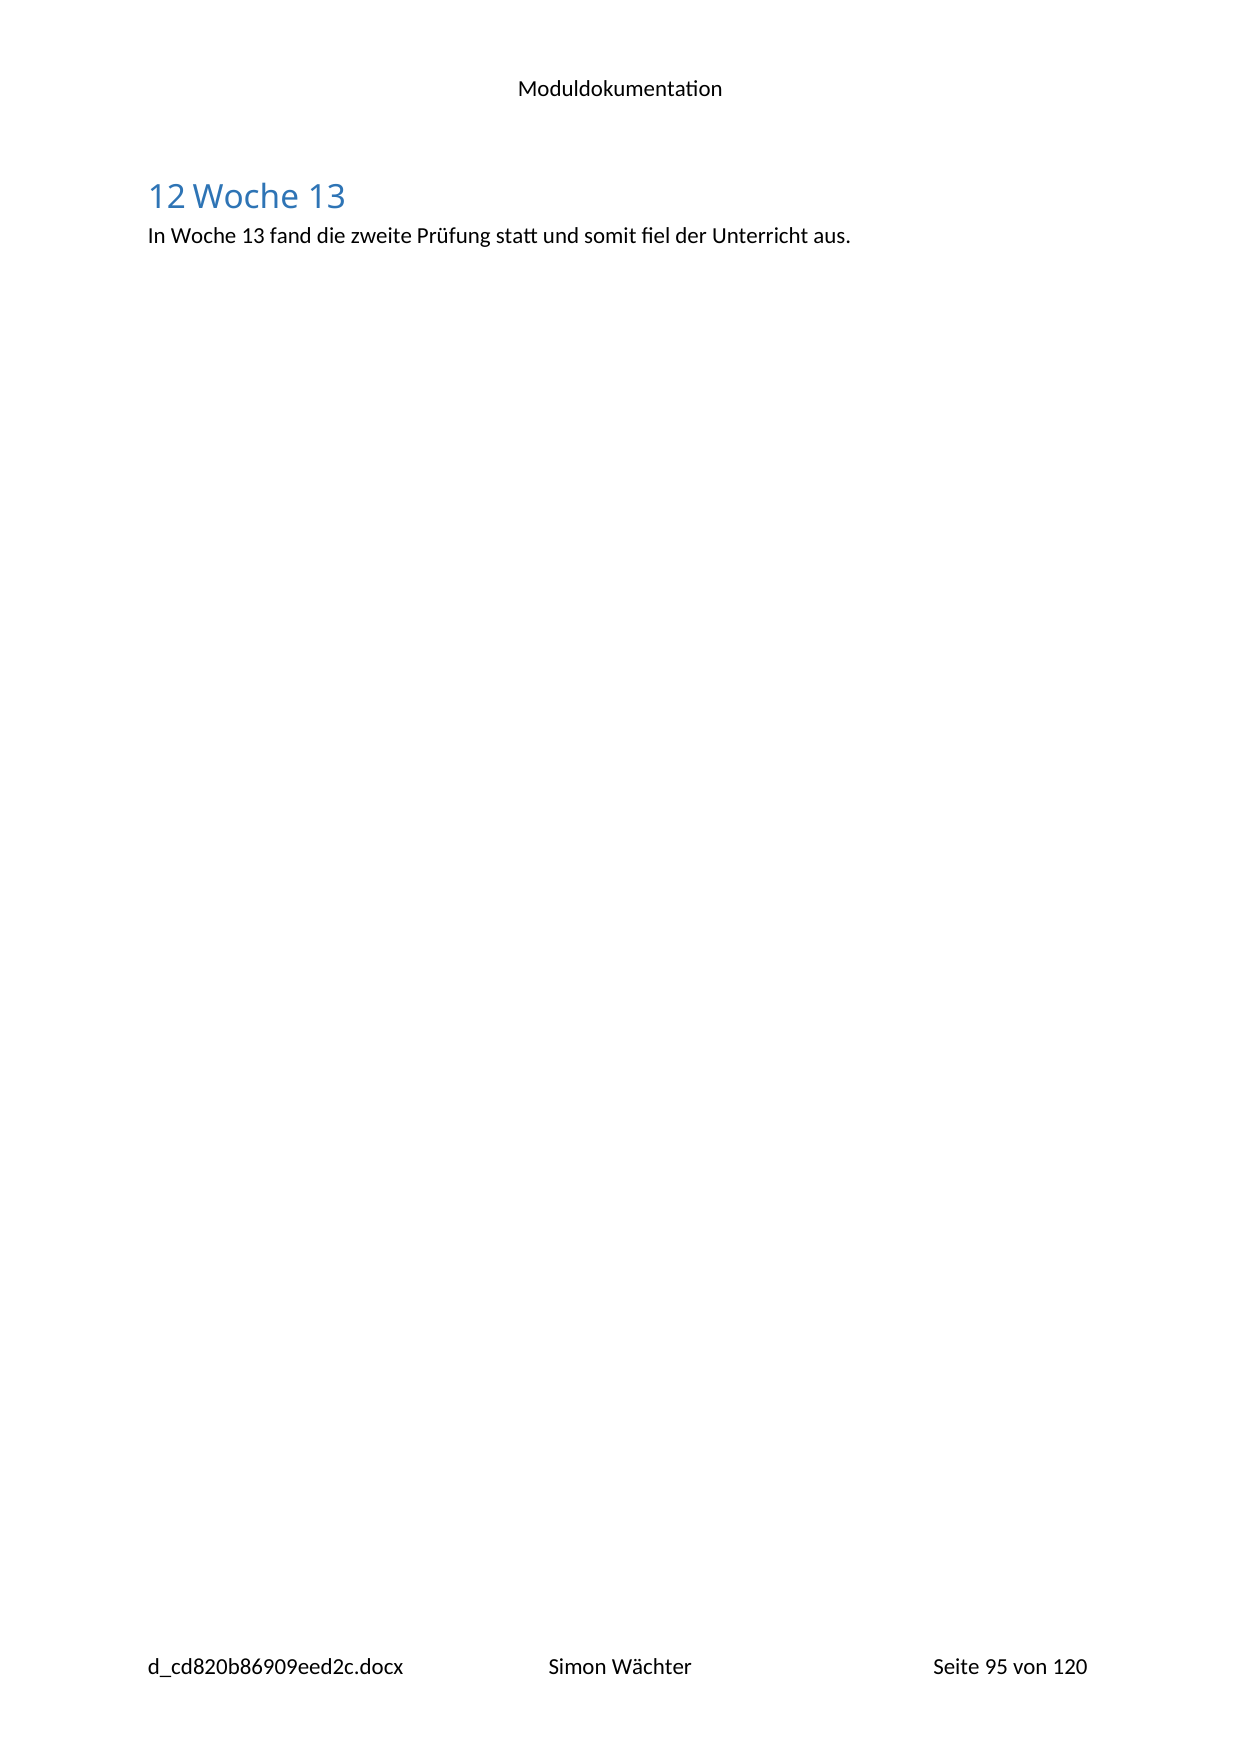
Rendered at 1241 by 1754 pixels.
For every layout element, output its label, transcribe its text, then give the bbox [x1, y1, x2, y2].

text In Woche 13 fand die zweite Prüfung statt und somit fiel der Unterricht aus. [148, 222, 1093, 249]
subtitle Woche 13 [148, 173, 1093, 218]
